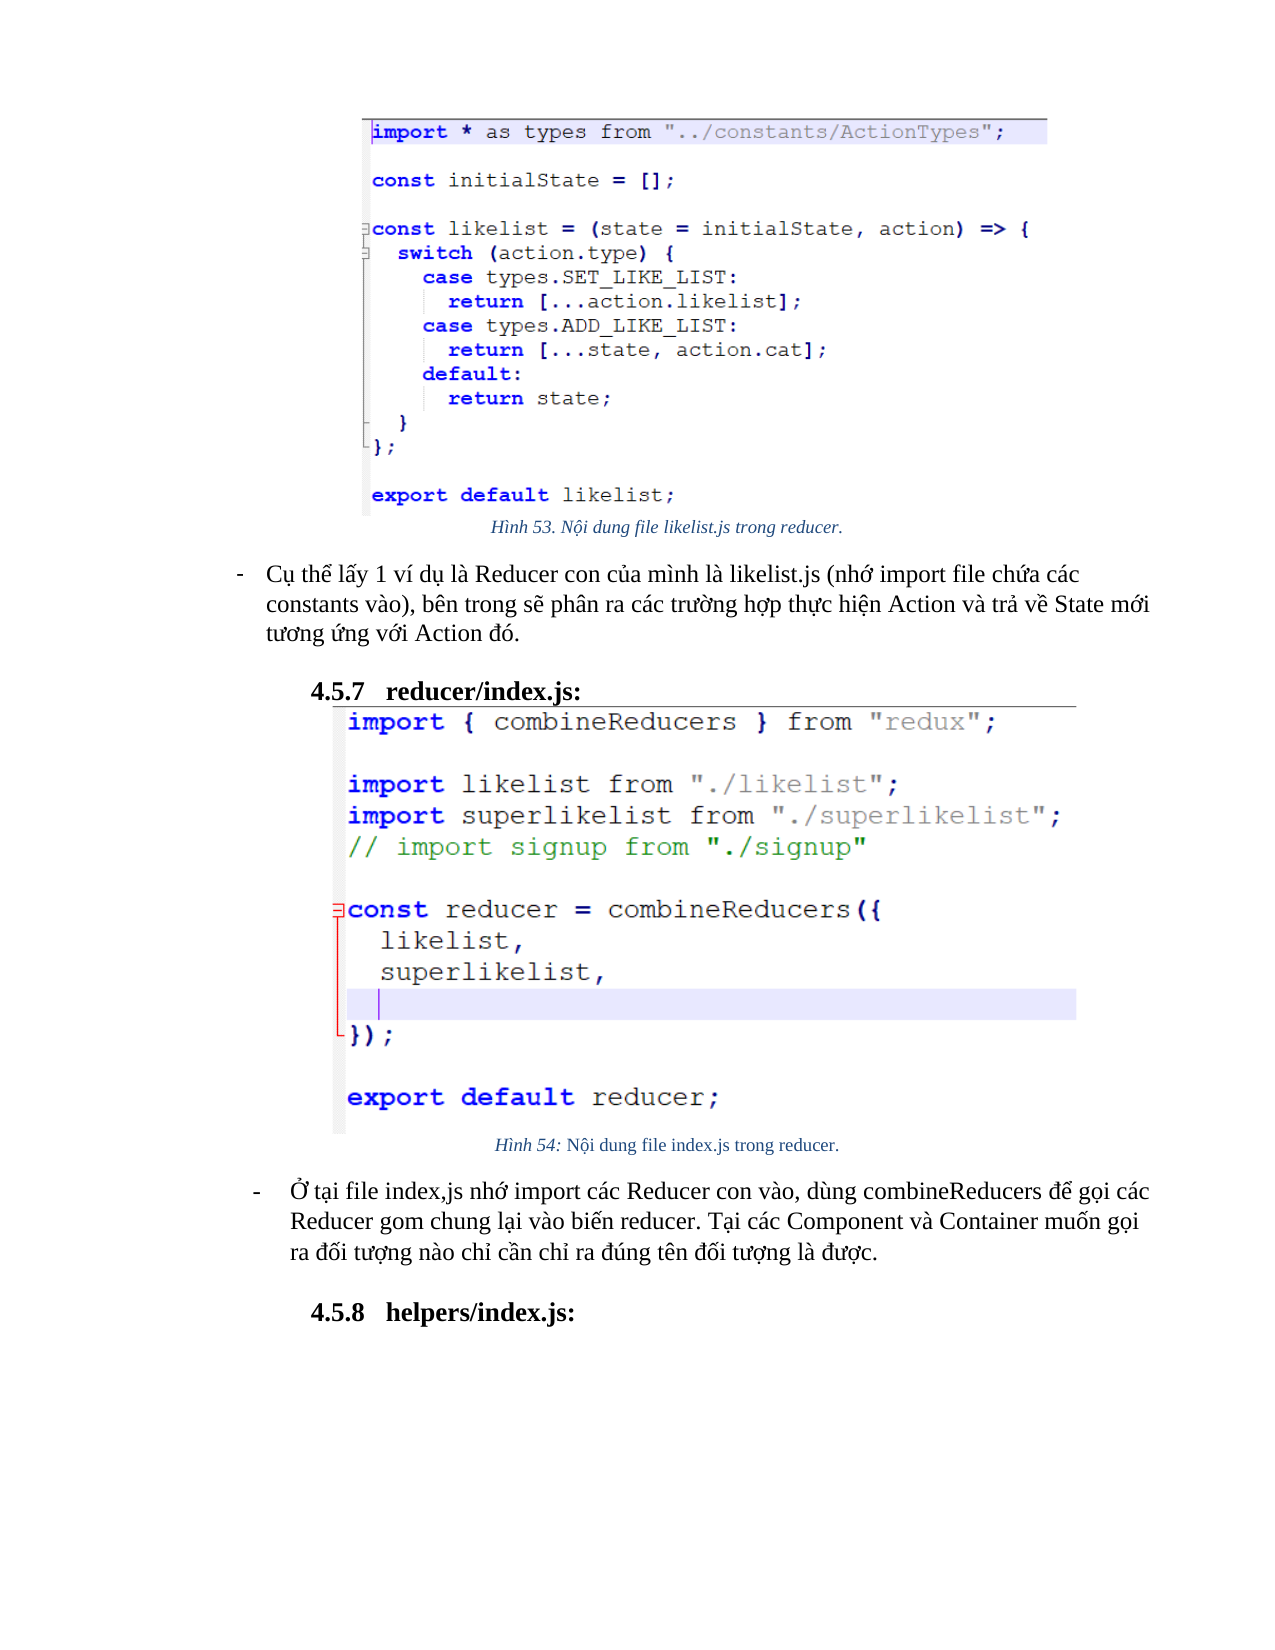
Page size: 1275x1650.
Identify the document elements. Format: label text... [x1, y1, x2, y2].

picture [361, 118, 1048, 516]
subtitle reducer/index.js: [311, 675, 1157, 707]
list Ở tại file index,js nhớ import các Reducer con vào, dùng combineReducers để gọi các Reducer gom chung lại vào biến reducer. Tại các Component và Container muốn gọi ra đối tượng nào chỉ cần chỉ ra đúng tên đối tượng là được. [252, 1176, 1157, 1266]
picture [332, 706, 1077, 1134]
list Cụ thể lấy 1 ví dụ là Reducer con của mình là likelist.js (nhớ import file chứa các constants vào), bên trong sẽ phân ra các trường hợp thực hiện Action và trả về State mới tương ứng với Action đó. [236, 558, 1157, 646]
text Hình 54: Nội dung file index.js trong reducer. [177, 1134, 1157, 1155]
text Hình 53. Nội dung file likelist.js trong reducer. [177, 516, 1157, 538]
subtitle helpers/index.js: [311, 1296, 1157, 1327]
